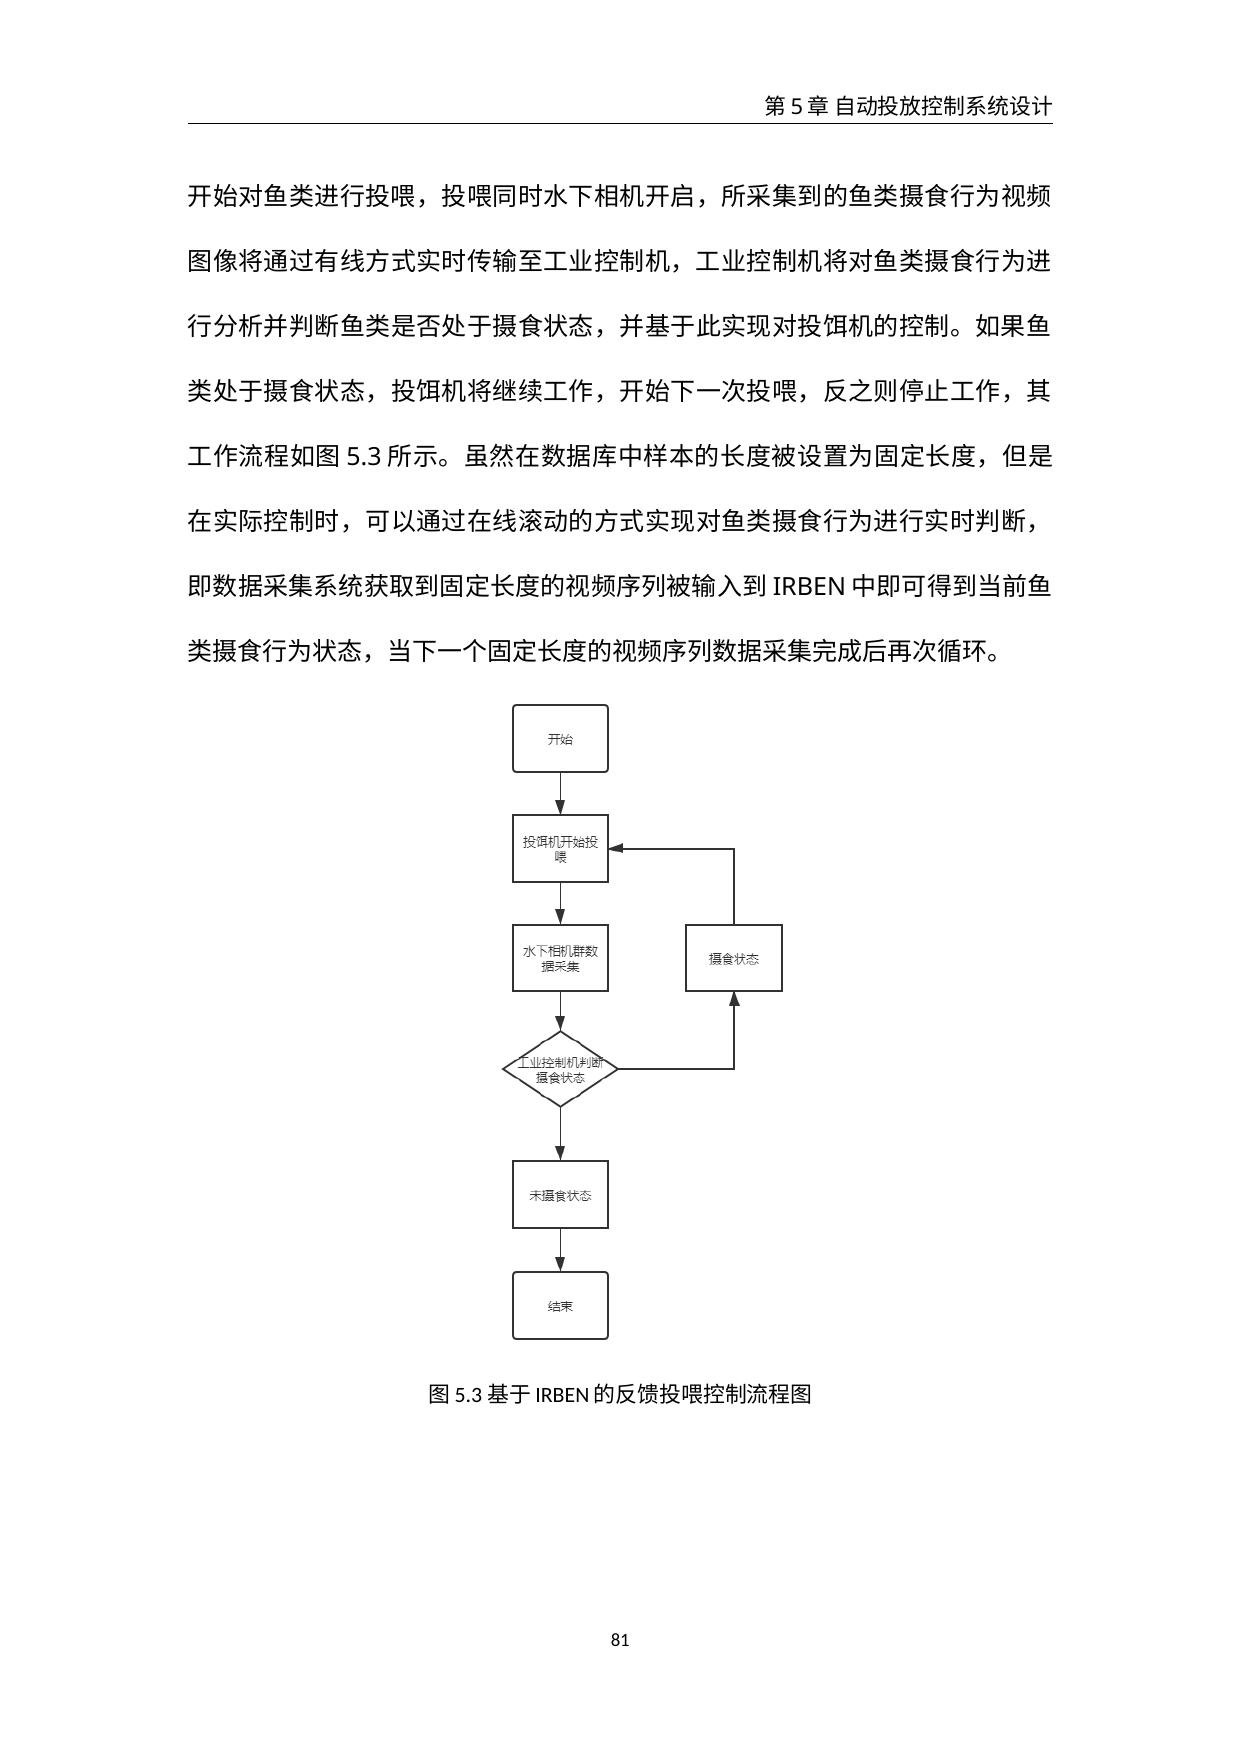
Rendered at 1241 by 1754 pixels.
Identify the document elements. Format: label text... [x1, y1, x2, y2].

text 图5.3 基于IRBEN的反馈投喂控制流程图 [187, 1377, 1053, 1409]
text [187, 162, 1053, 682]
picture [480, 682, 804, 1362]
